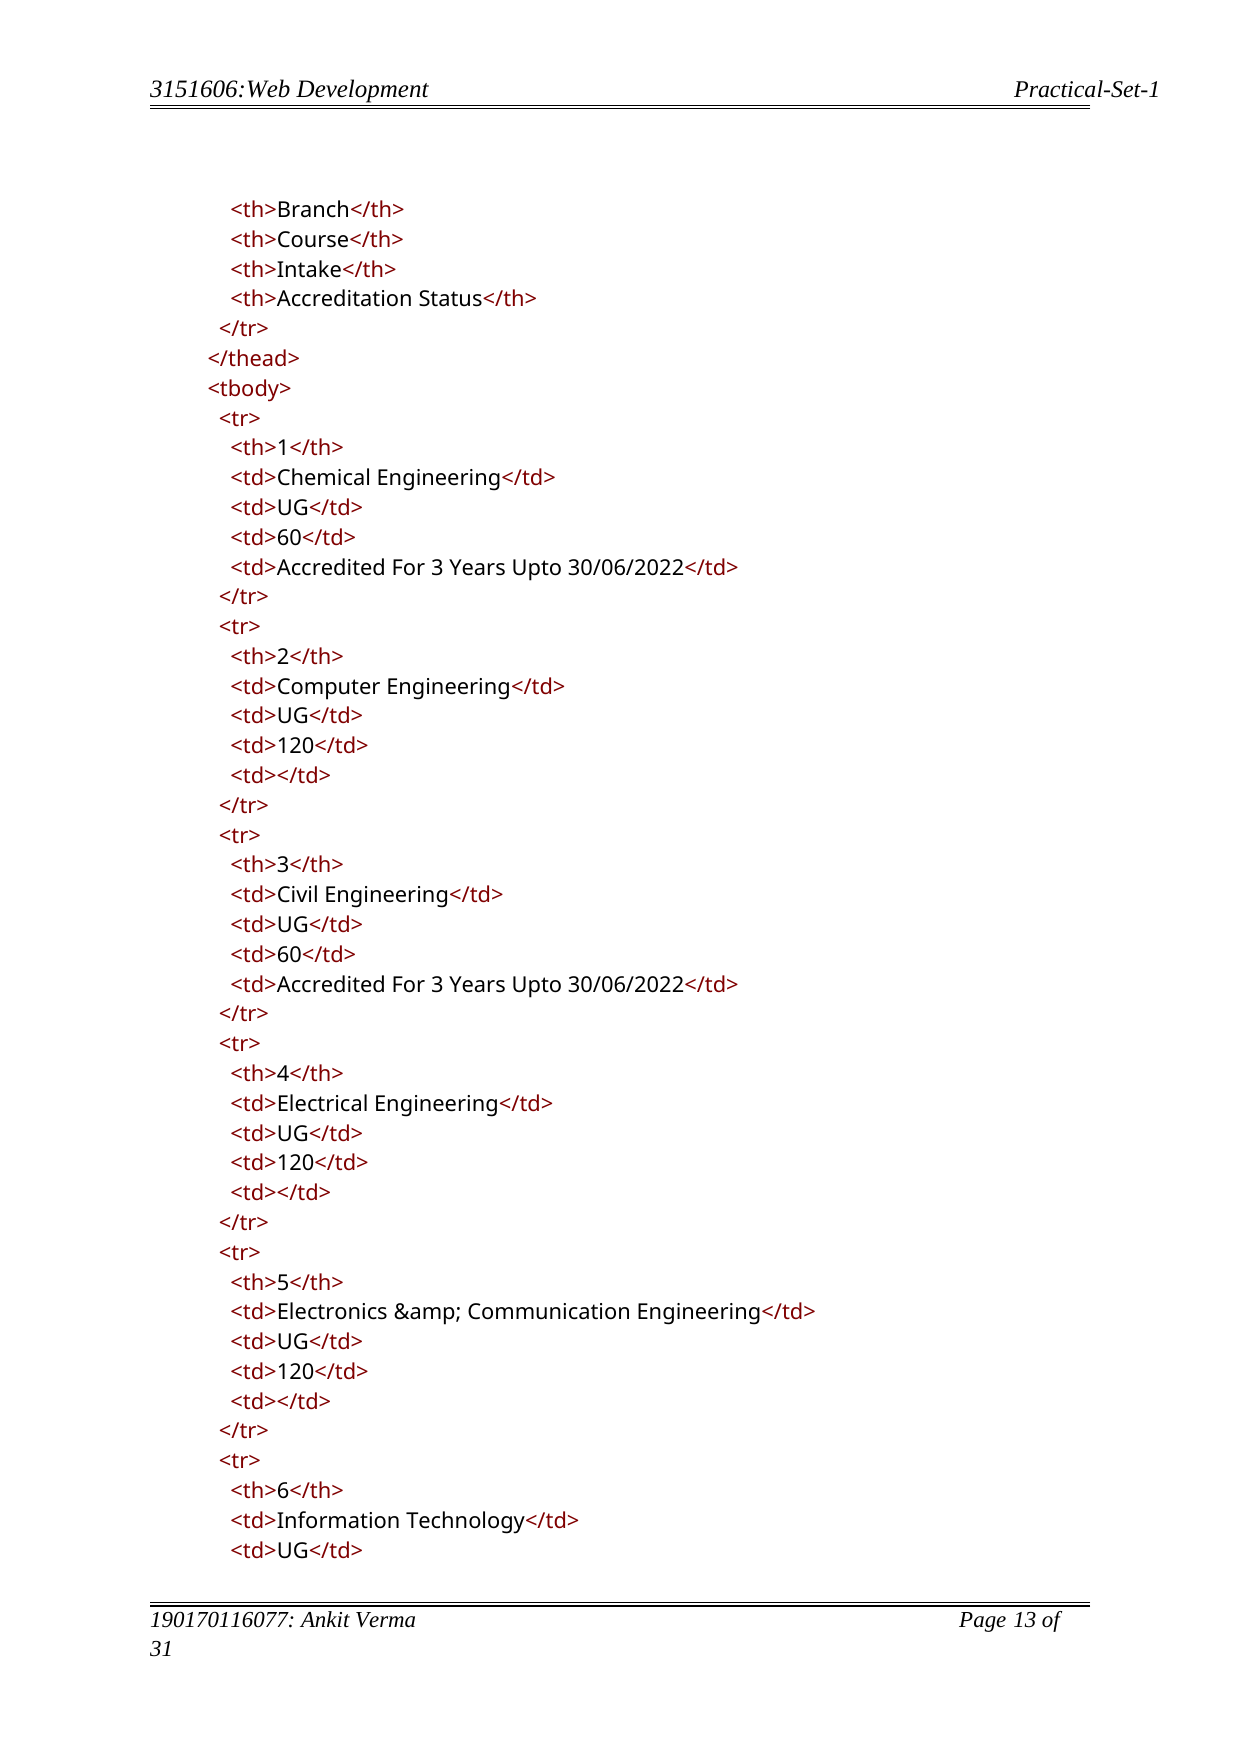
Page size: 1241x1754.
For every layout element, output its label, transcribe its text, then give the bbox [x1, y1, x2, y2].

text <td>Chemical Engineering</td> [150, 462, 1090, 492]
text <td></td> [150, 1386, 1090, 1416]
text <td>Information Technology</td> [150, 1505, 1090, 1535]
text <th>Course</th> [150, 224, 1090, 254]
text <td></td> [150, 1177, 1090, 1207]
text <td>Electronics &amp; Communication Engineering</td> [150, 1296, 1090, 1326]
text </tr> [150, 1416, 1090, 1445]
text </tr> [150, 581, 1090, 611]
text <th>6</th> [150, 1475, 1090, 1505]
text <td>60</td> [150, 522, 1090, 552]
text <th>2</th> [150, 641, 1090, 671]
text <tr> [150, 1028, 1090, 1058]
text <th>4</th> [150, 1058, 1090, 1088]
text <th>Branch</th> [150, 194, 1090, 224]
text <th>1</th> [150, 432, 1090, 462]
text </tr> [150, 313, 1090, 343]
text <th>Intake</th> [150, 254, 1090, 283]
text </tr> [150, 790, 1090, 820]
text <tr> [150, 1237, 1090, 1267]
text <td>UG</td> [150, 1118, 1090, 1147]
text <td>UG</td> [150, 1535, 1090, 1564]
text </thead> [150, 343, 1090, 373]
text <th>5</th> [150, 1267, 1090, 1296]
text <tr> [150, 1445, 1090, 1475]
text <th>Accreditation Status</th> [150, 283, 1090, 313]
text <td>Electrical Engineering</td> [150, 1088, 1090, 1118]
text <td>UG</td> [150, 492, 1090, 522]
text <td>Accredited For 3 Years Upto 30/06/2022</td> [150, 552, 1090, 581]
text <td>120</td> [150, 1356, 1090, 1386]
text <td>Computer Engineering</td> [150, 671, 1090, 701]
text </tr> [150, 1207, 1090, 1237]
text <td>120</td> [150, 1147, 1090, 1177]
text <td>120</td> [150, 730, 1090, 760]
text <td>UG</td> [150, 701, 1090, 730]
text <th>3</th> [150, 849, 1090, 879]
text <td></td> [150, 760, 1090, 790]
text <td>UG</td> [150, 909, 1090, 939]
text <tr> [150, 611, 1090, 641]
text <td>Civil Engineering</td> [150, 879, 1090, 909]
text </tr> [150, 998, 1090, 1028]
text <tr> [150, 820, 1090, 849]
text <td>UG</td> [150, 1326, 1090, 1356]
text <tr> [150, 403, 1090, 432]
text <td>Accredited For 3 Years Upto 30/06/2022</td> [150, 969, 1090, 998]
text <tbody> [150, 373, 1090, 403]
text <td>60</td> [150, 939, 1090, 969]
